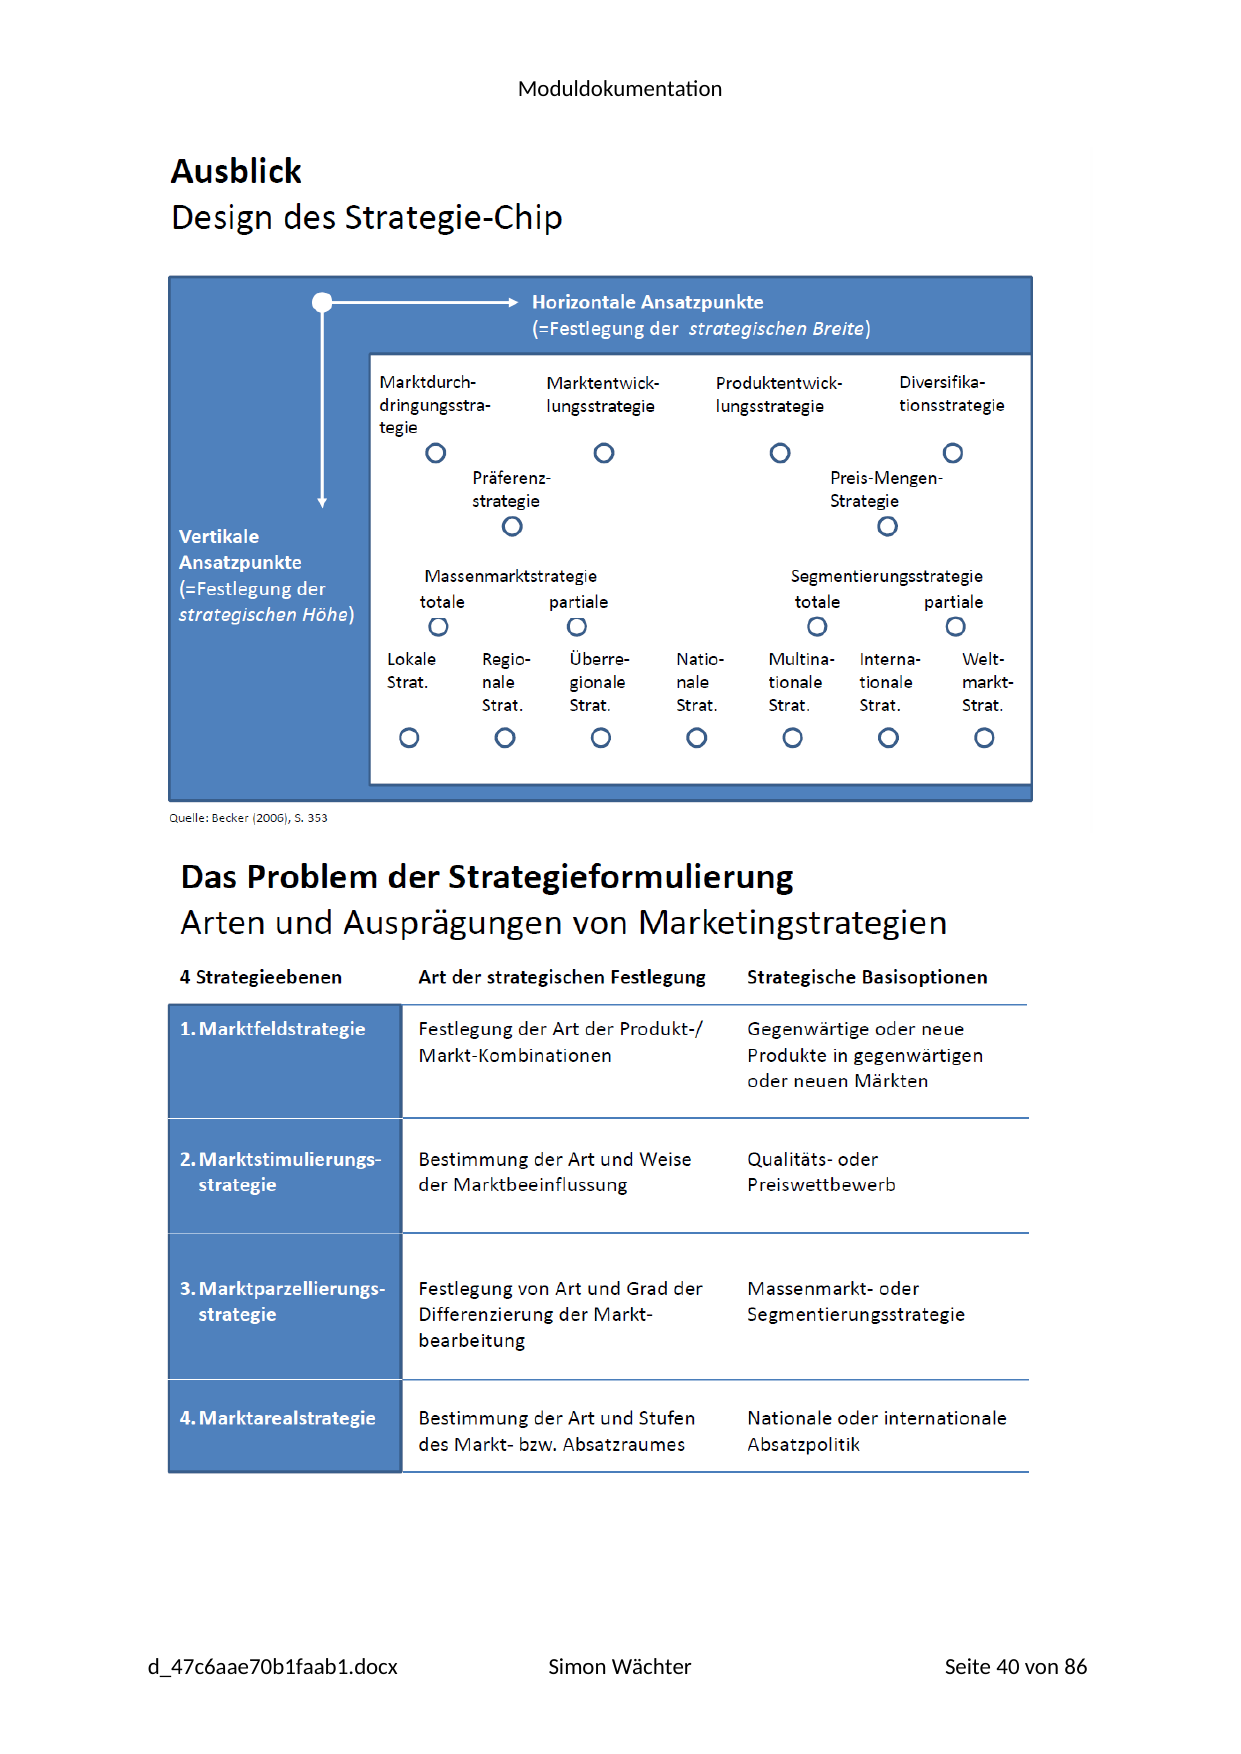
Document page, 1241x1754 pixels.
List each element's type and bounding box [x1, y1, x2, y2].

picture [147, 851, 1093, 1491]
picture [147, 147, 1093, 833]
